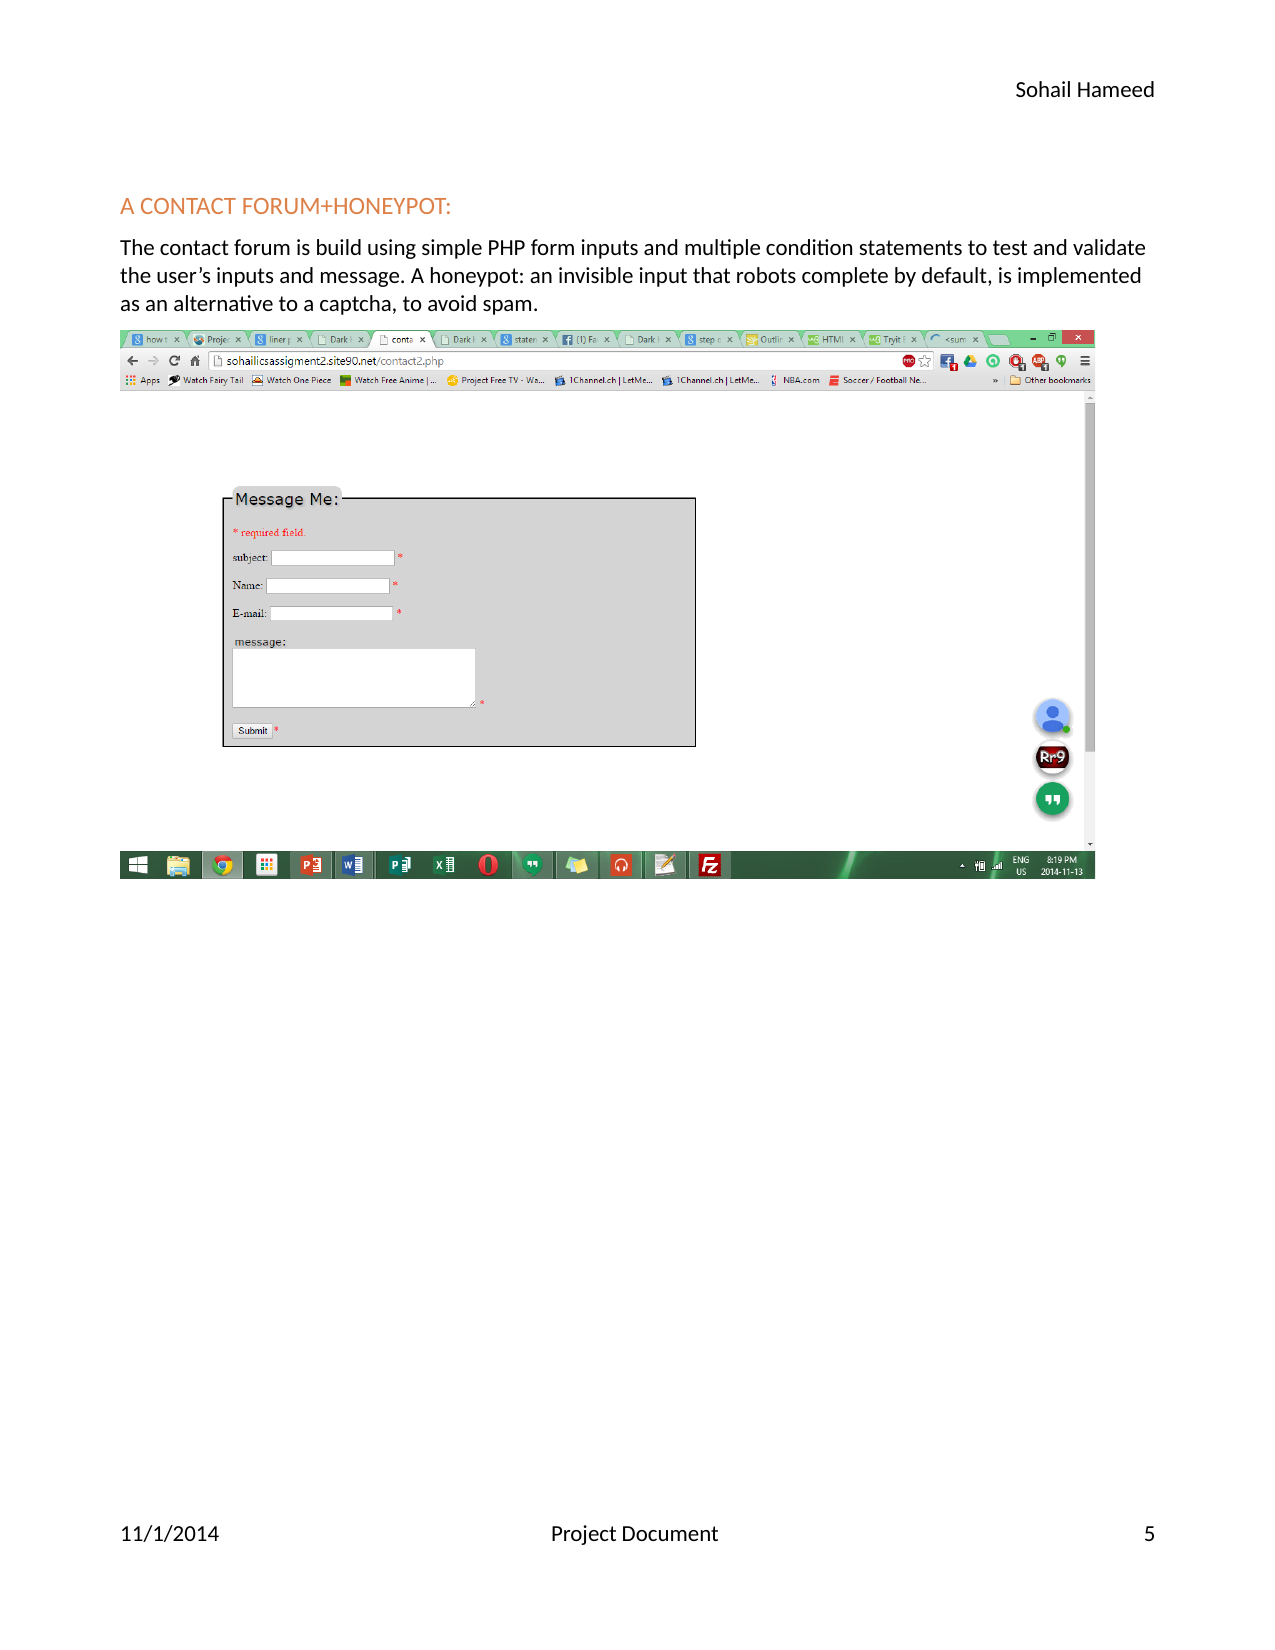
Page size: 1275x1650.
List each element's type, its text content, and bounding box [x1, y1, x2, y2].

text The contact forum is build using simple PHP form inputs and multiple condition statements to test and validate the user’s inputs and message. A honeypot: an invisible input that robots complete by default, is implemented as an alternative to a captcha, to avoid spam. [120, 233, 1155, 318]
picture [120, 330, 1096, 879]
subtitle A Contact forum+honeypot: [120, 191, 1155, 221]
